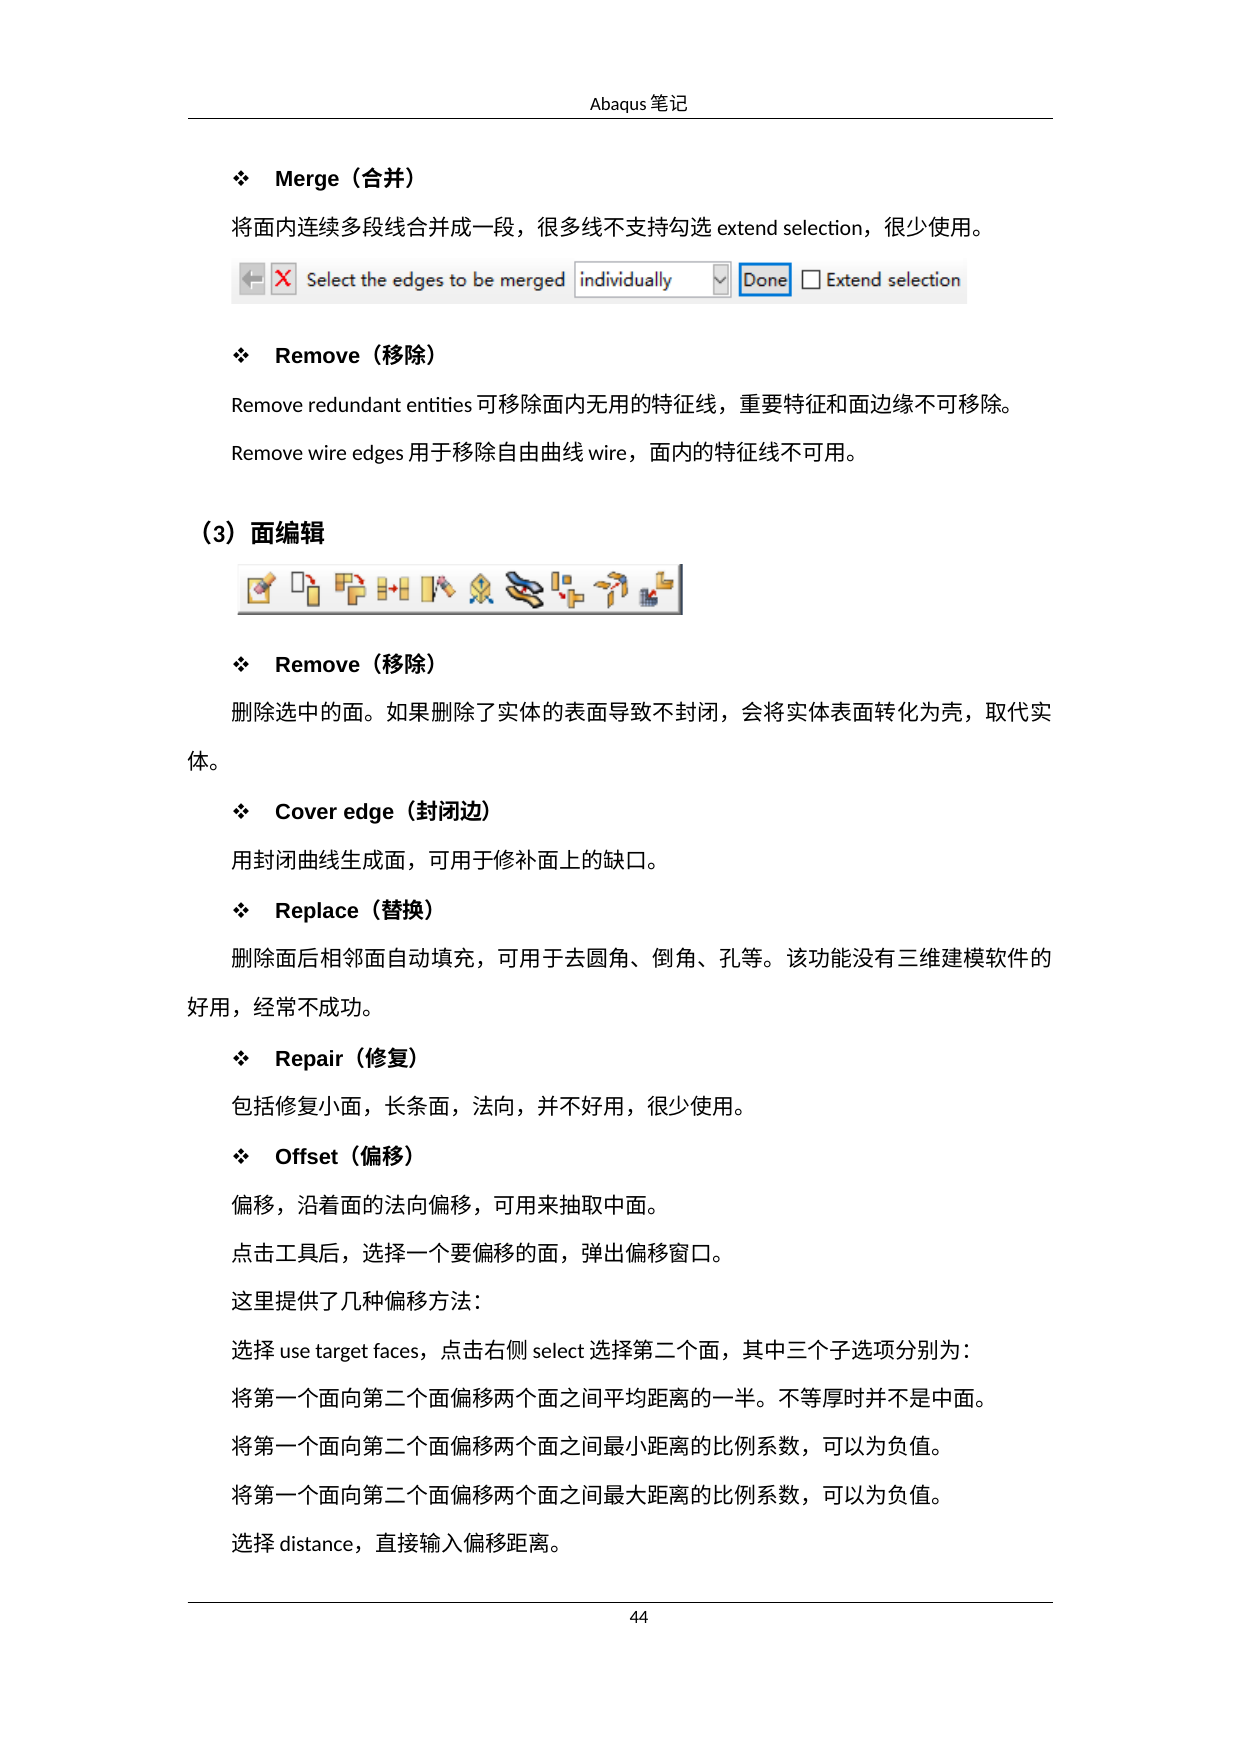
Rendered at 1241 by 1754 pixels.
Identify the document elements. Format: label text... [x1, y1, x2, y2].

subtitle 面编辑 [187, 499, 1053, 564]
text 删除面后相邻面自动填充，可用于去圆角、倒角、孔等。该功能没有三维建模软件的好用，经常不成功。 [187, 941, 1053, 1022]
subtitle Replace（替换） [231, 893, 1053, 925]
subtitle Merge（合并） [231, 161, 1053, 193]
text 点击工具后，选择一个要偏移的面，弹出偏移窗口。 [187, 1236, 1053, 1268]
subtitle Remove（移除） [231, 646, 1053, 679]
subtitle Remove（移除） [231, 338, 1053, 370]
text 包括修复小面，长条面，法向，并不好用，很少使用。 [187, 1088, 1053, 1121]
text 选择distance，直接输入偏移距离。 [187, 1526, 1053, 1558]
text 删除选中的面。如果删除了实体的表面导致不封闭，会将实体表面转化为壳，取代实体。 [187, 695, 1053, 776]
text 选择use target faces，点击右侧select选择第二个面，其中三个子选项分别为： [187, 1332, 1053, 1365]
text 偏移，沿着面的法向偏移，可用来抽取中面。 [187, 1187, 1053, 1220]
text 将第一个面向第二个面偏移两个面之间最大距离的比例系数，可以为负值。 [187, 1477, 1053, 1510]
text 将第一个面向第二个面偏移两个面之间平均距离的一半。不等厚时并不是中面。 [187, 1381, 1053, 1413]
text 将面内连续多段线合并成一段，很多线不支持勾选extend selection，很少使用。 [187, 209, 1053, 242]
text 用封闭曲线生成面，可用于修补面上的缺口。 [187, 842, 1053, 875]
text 这里提供了几种偏移方法： [187, 1284, 1053, 1316]
text 将第一个面向第二个面偏移两个面之间最小距离的比例系数，可以为负值。 [187, 1429, 1053, 1461]
text Remove redundant entities可移除面内无用的特征线，重要特征和面边缘不可移除。 [187, 386, 1053, 419]
text Remove wire edges 用于移除自由曲线wire，面内的特征线不可用。 [187, 434, 1053, 467]
picture [231, 257, 968, 304]
subtitle Repair（修复） [231, 1040, 1053, 1073]
subtitle Offset（偏移） [231, 1139, 1053, 1171]
subtitle Cover edge（封闭边） [231, 794, 1053, 826]
picture [237, 564, 683, 615]
